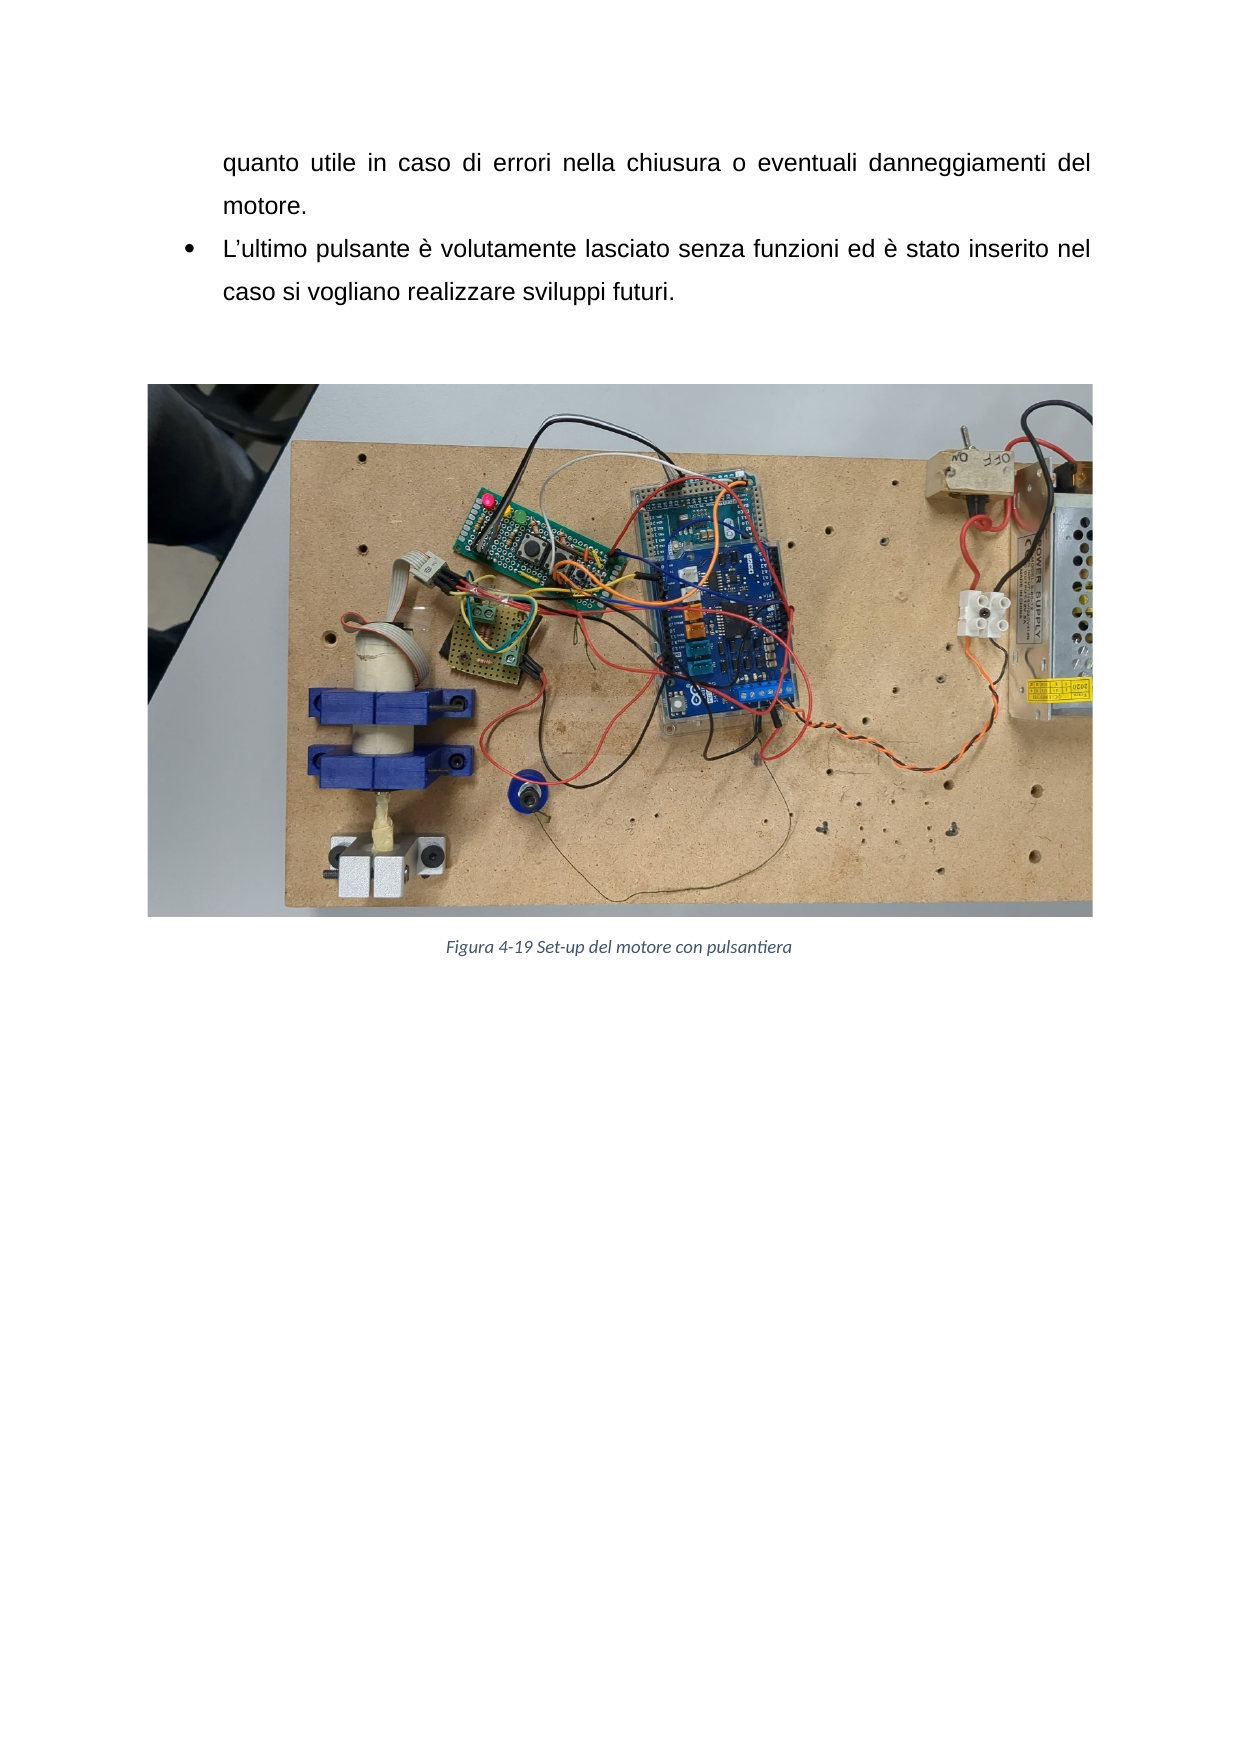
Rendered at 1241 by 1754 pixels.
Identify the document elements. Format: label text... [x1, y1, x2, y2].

list L’ultimo pulsante è volutamente lasciato senza funzioni ed è stato inserito nel caso si vogliano realizzare sviluppi futuri. [185, 234, 1092, 306]
picture [147, 384, 1093, 917]
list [185, 148, 1092, 219]
text Figura 4-19 Set-up del motore con pulsantiera [148, 935, 1092, 958]
